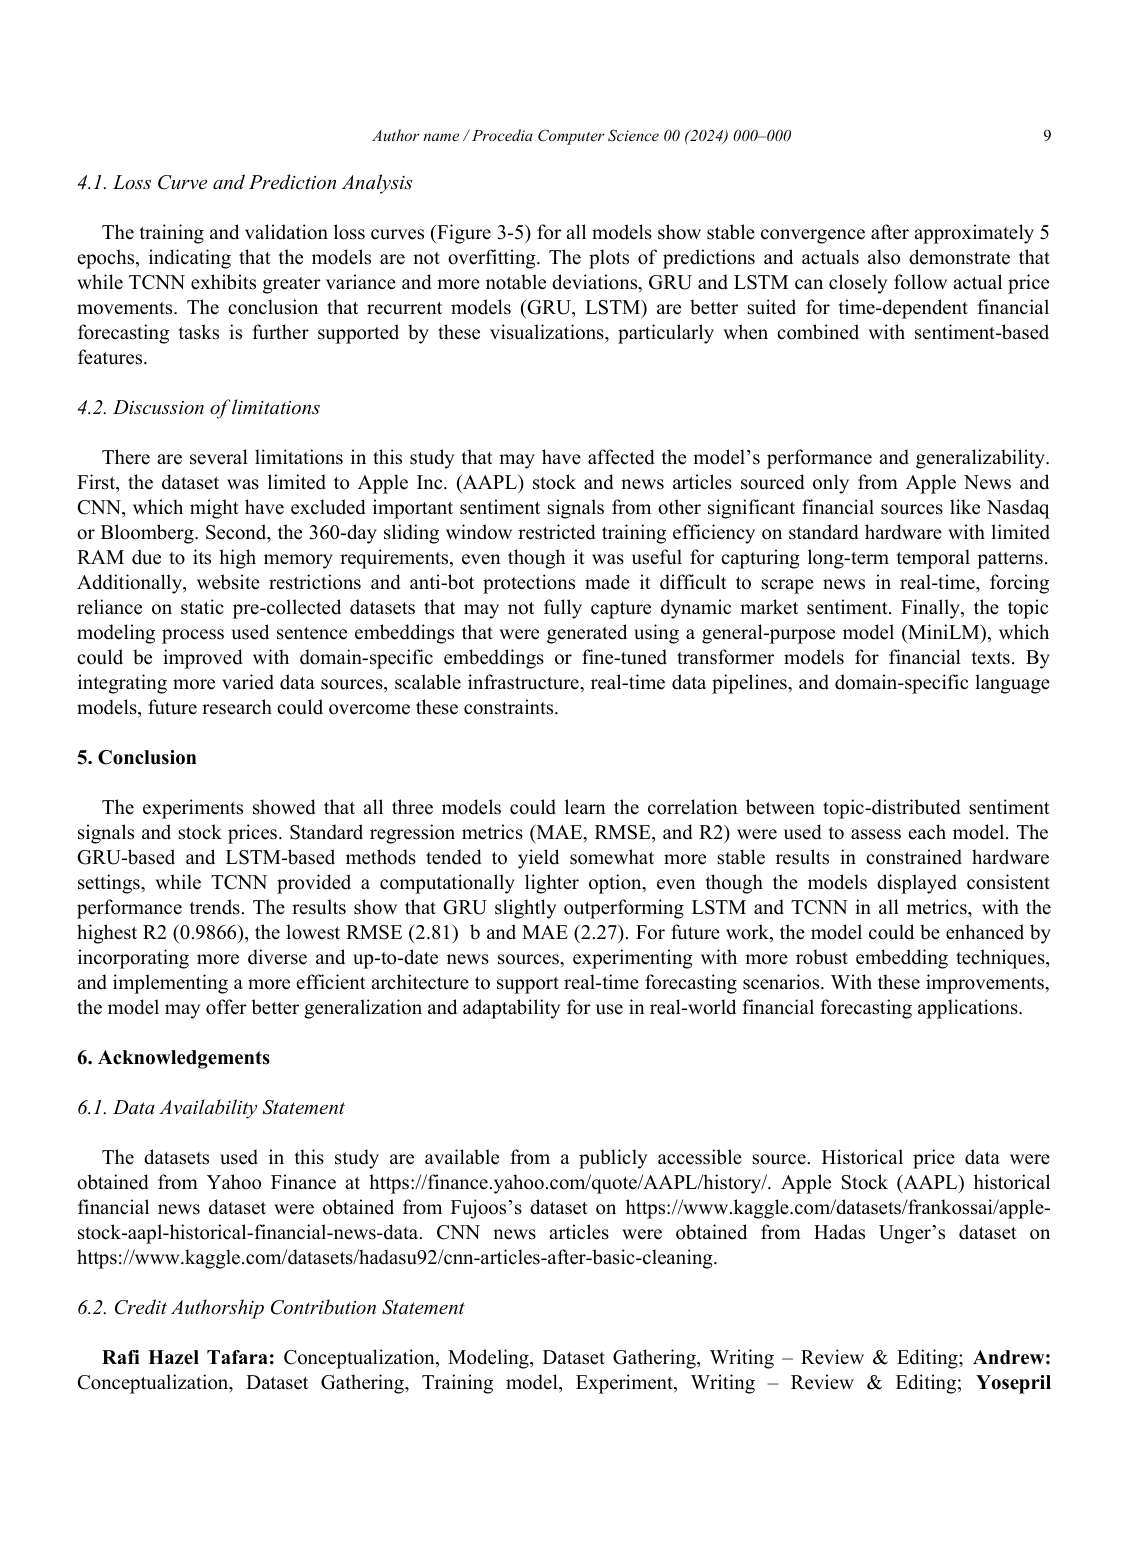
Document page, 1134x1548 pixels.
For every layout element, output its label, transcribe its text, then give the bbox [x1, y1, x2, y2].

text The training and validation loss curves (Figure 3-5) for all models show stable convergence after approximately 5 epochs, indicating that the models are not overfitting. The plots of predictions and actuals also demonstrate that while TCNN exhibits greater variance and more notable deviations, GRU and LSTM can closely follow actual price movements. The conclusion that recurrent models (GRU, LSTM) are better suited for time-dependent financial forecasting tasks is further supported by these visualizations, particularly when combined with sentiment-based features. [77, 219, 1051, 369]
text Conclusion [77, 744, 1051, 769]
text There are several limitations in this study that may have affected the model’s performance and generalizability. First, the dataset was limited to Apple Inc. (AAPL) stock and news articles sourced only from Apple News and CNN, which might have excluded important sentiment signals from other significant financial sources like Nasdaq or Bloomberg. Second, the 360-day sliding window restricted training efficiency on standard hardware with limited RAM due to its high memory requirements, even though it was useful for capturing long-term temporal patterns. Additionally, website restrictions and anti-bot protections made it difficult to scrape news in real-time, forcing reliance on static pre-collected datasets that may not fully capture dynamic market sentiment. Finally, the topic modeling process used sentence embeddings that were generated using a general-purpose model (MiniLM), which could be improved with domain-specific embeddings or fine-tuned transformer models for financial texts. By integrating more varied data sources, scalable infrastructure, real-time data pipelines, and domain-specific language models, future research could overcome these constraints. [77, 444, 1051, 719]
text The datasets used in this study are available from a publicly accessible source. Historical price data were obtained from Yahoo Finance at https://finance.yahoo.com/quote/AAPL/history/. Apple Stock (AAPL) historical financial news dataset were obtained from Fujoos’s dataset on https://www.kaggle.com/datasets/frankossai/apple-stock-aapl-historical-financial-news-data. CNN news articles were obtained from Hadas Unger’s dataset on https://www.kaggle.com/datasets/hadasu92/cnn-articles-after-basic-cleaning. [77, 1144, 1051, 1269]
text Credit Authorship Contribution Statement [77, 1294, 1051, 1319]
text Loss Curve and Prediction Analysis [77, 169, 1051, 194]
text Discussion of limitations [77, 394, 1051, 419]
text Data Availability Statement [77, 1094, 1051, 1119]
text The experiments showed that all three models could learn the correlation between topic-distributed sentiment signals and stock prices. Standard regression metrics (MAE, RMSE, and R2) were used to assess each model. The GRU-based and LSTM-based methods tended to yield somewhat more stable results in constrained hardware settings, while TCNN provided a computationally lighter option, even though the models displayed consistent performance trends. The results show that GRU slightly outperforming LSTM and TCNN in all metrics, with the highest R2 (0.9866), the lowest RMSE (2.81) b and MAE (2.27). For future work, the model could be enhanced by incorporating more diverse and up-to-date news sources, experimenting with more robust embedding techniques, and implementing a more efficient architecture to support real-time forecasting scenarios. With these improvements, the model may offer better generalization and adaptability for use in real-world financial forecasting applications. [77, 794, 1051, 1019]
text Acknowledgements [77, 1044, 1051, 1069]
